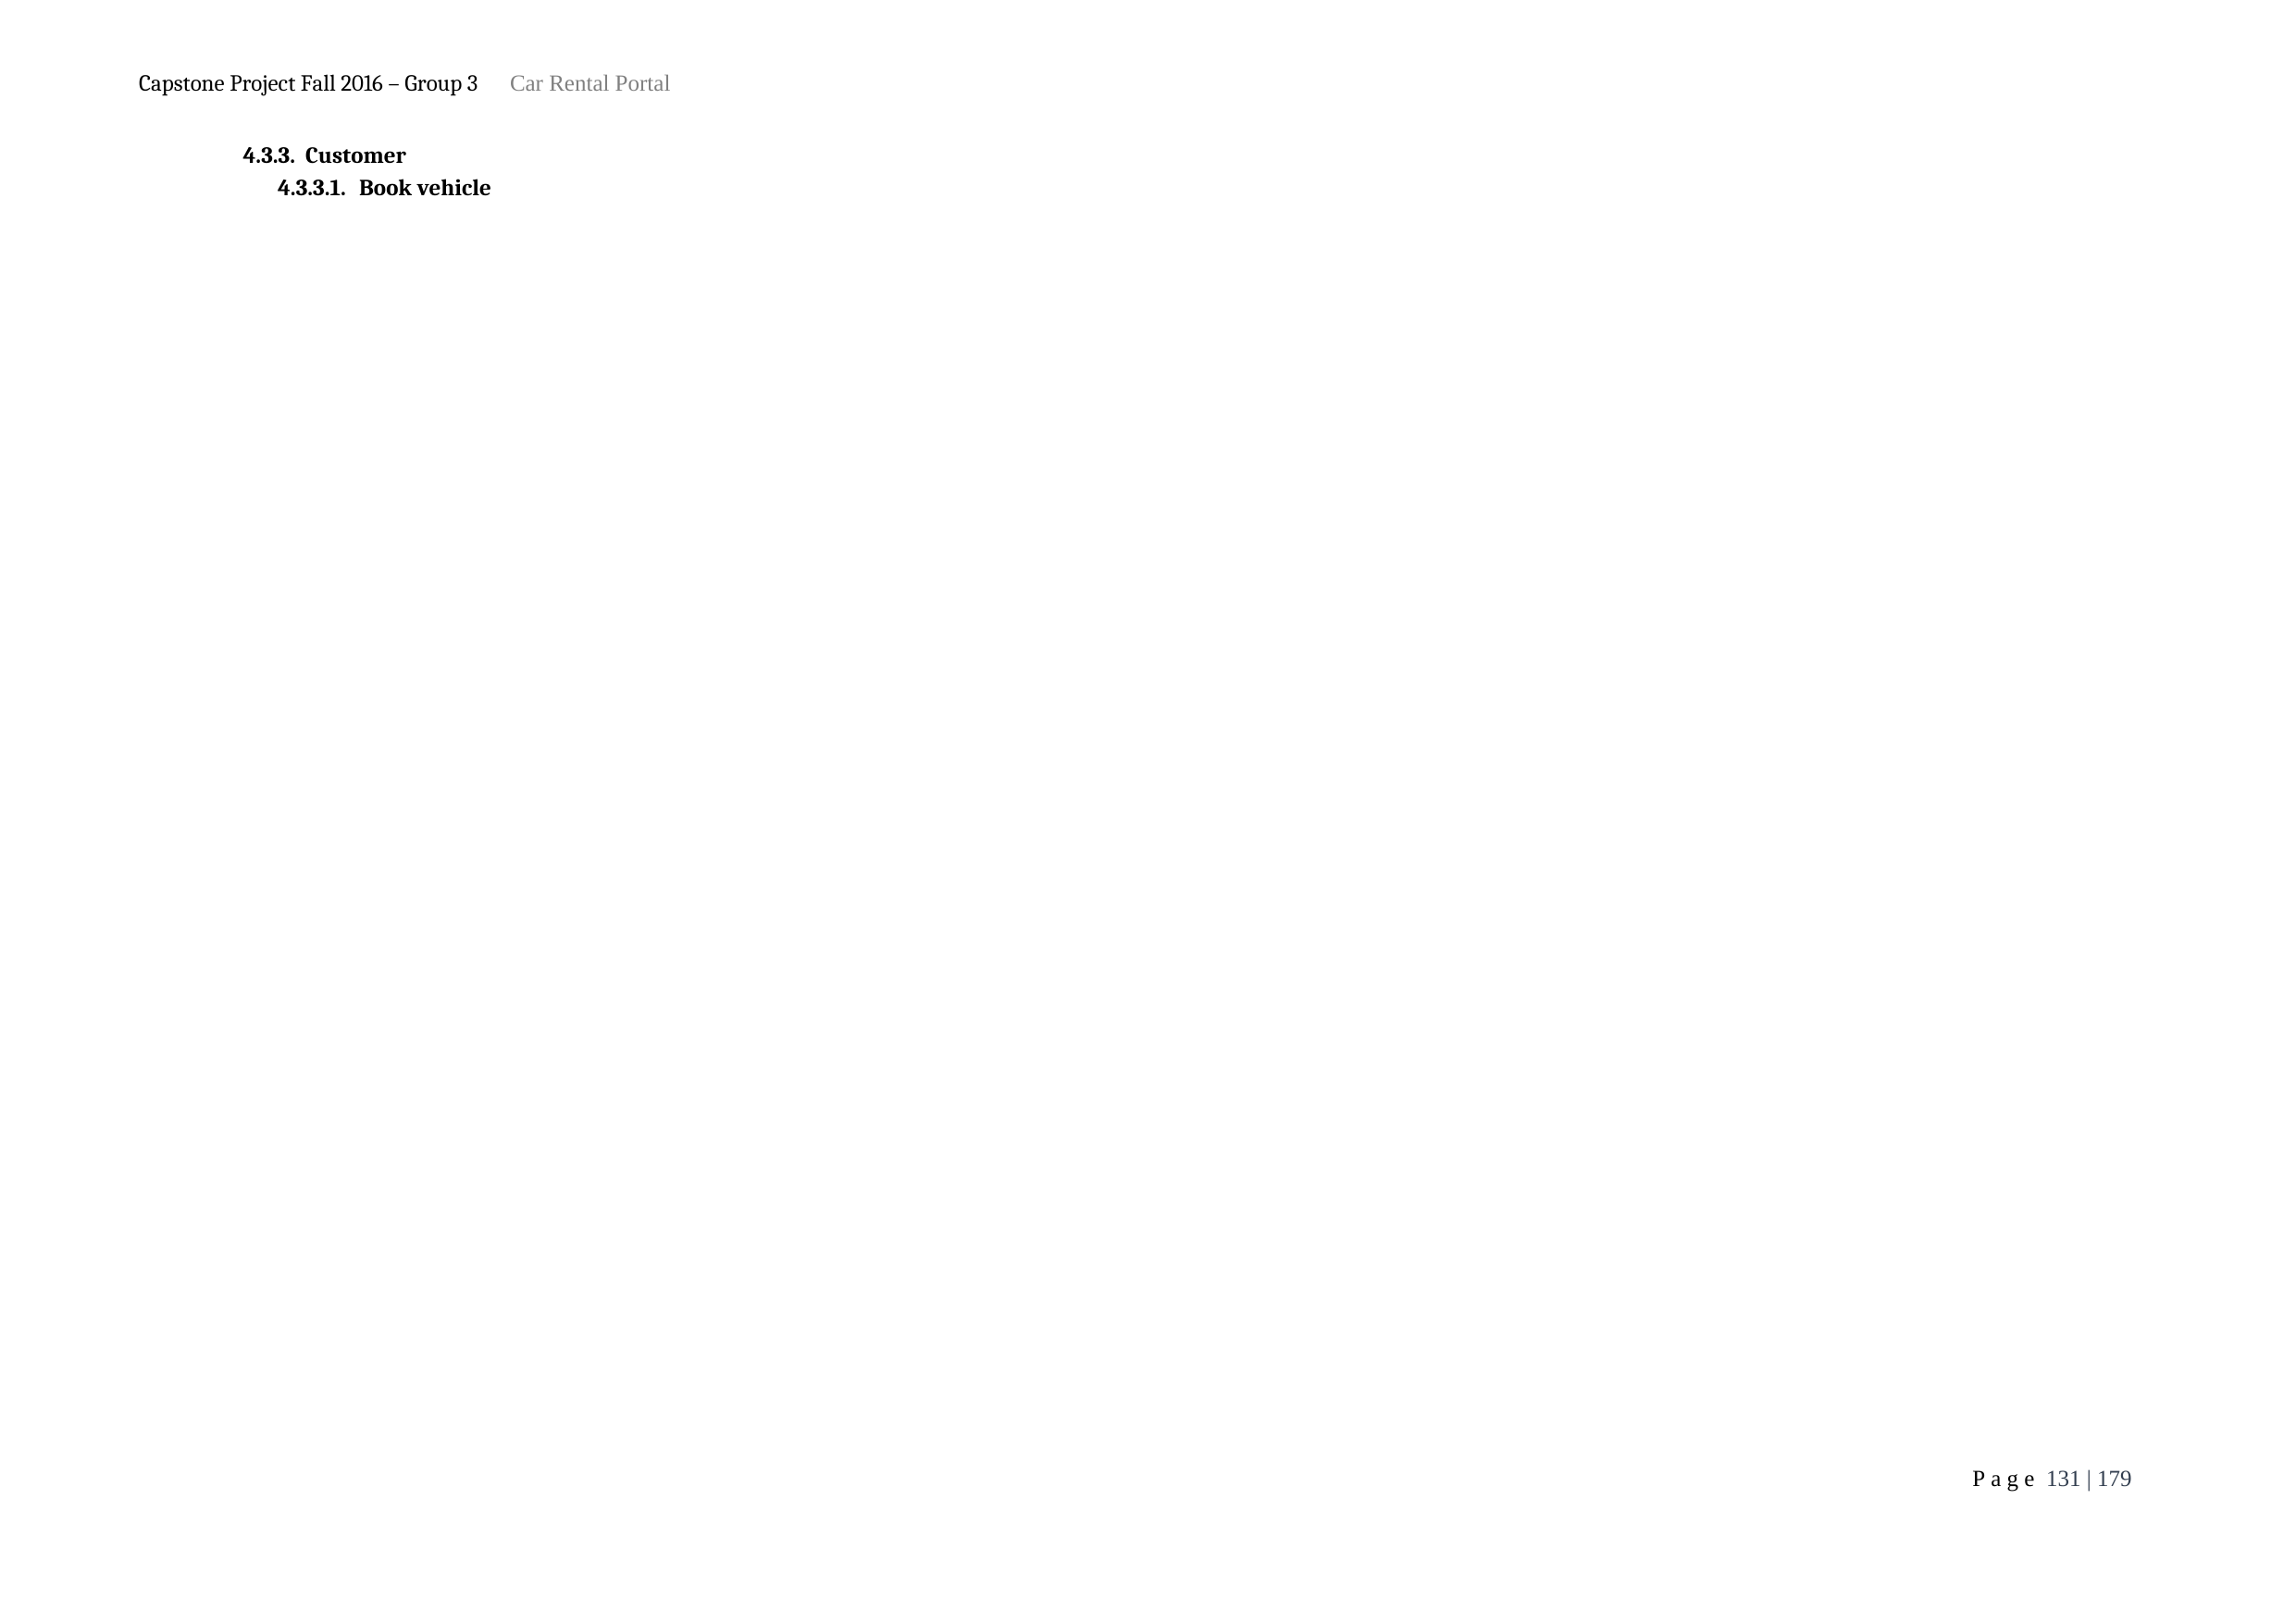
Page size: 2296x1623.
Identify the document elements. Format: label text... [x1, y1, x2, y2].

subtitle Customer [242, 142, 2156, 169]
subtitle Book vehicle [278, 175, 2156, 202]
